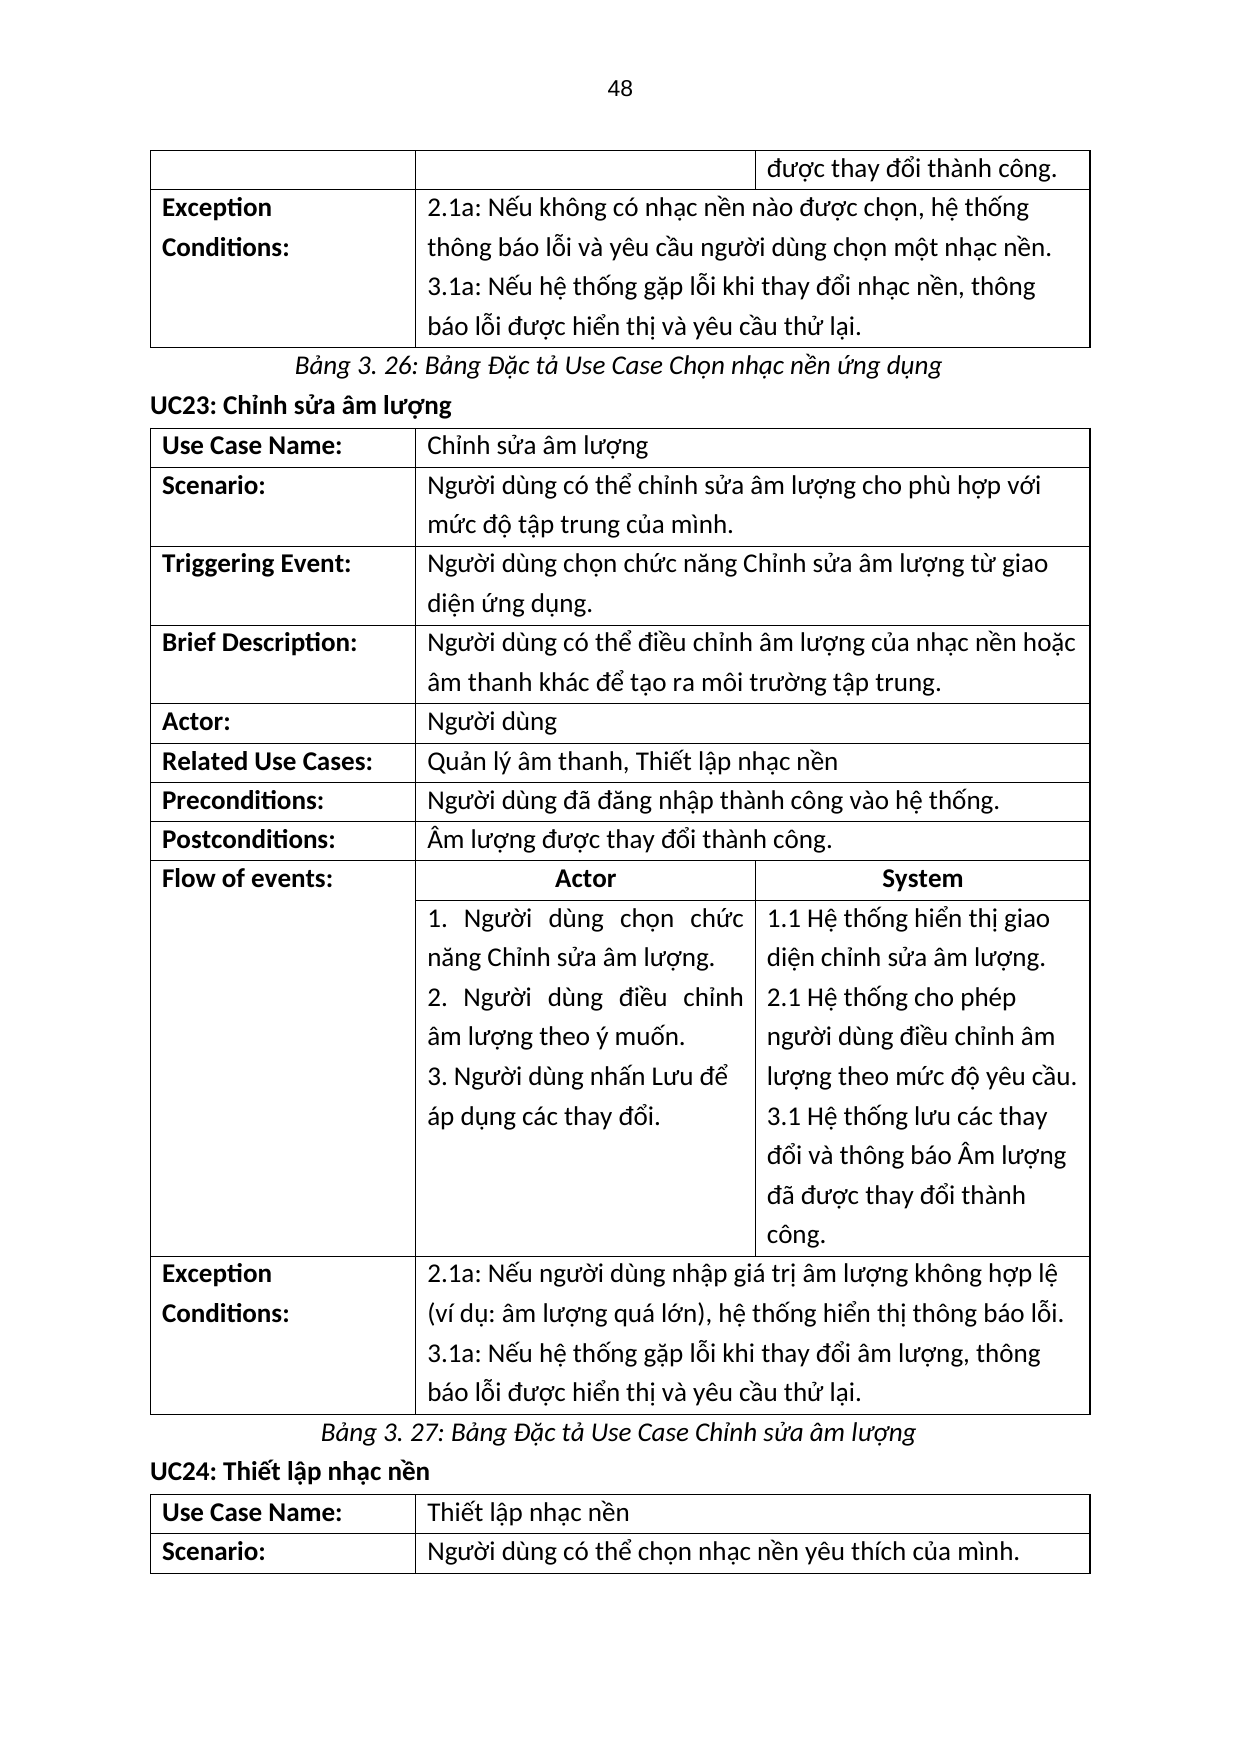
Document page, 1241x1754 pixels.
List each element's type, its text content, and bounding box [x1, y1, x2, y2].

subtitle UC24: Thiết lập nhạc nền [150, 1454, 1090, 1487]
table_cell Brief Description: [151, 626, 415, 703]
table_cell Scenario: [151, 1534, 415, 1572]
table_cell 1. Người dùng chọn chức năng Chỉnh sửa âm lượng. 2. Người dùng điều chỉnh âm lượng theo ý muốn. 3. Người dùng nhấn Lưu để áp dụng các thay đổi. [416, 901, 755, 1256]
table_cell 1.1 Hệ thống hiển thị giao diện chỉnh sửa âm lượng. 2.1 Hệ thống cho phép người dùng điều chỉnh âm lượng theo mức độ yêu cầu. 3.1 Hệ thống lưu các thay đổi và thông báo Âm lượng đã được thay đổi thành công. [756, 901, 1089, 1256]
table_header Thiết lập nhạc nền [416, 1495, 1089, 1533]
table_cell Người dùng có thể chỉnh sửa âm lượng cho phù hợp với mức độ tập trung của mình. [416, 468, 1089, 546]
table_cell 2.1a: Nếu không có nhạc nền nào được chọn, hệ thống thông báo lỗi và yêu cầu người dùng chọn một nhạc nền. 3.1a: Nếu hệ thống gặp lỗi khi thay đổi nhạc nền, thông báo lỗi được hiển thị và yêu cầu thử lại. [416, 190, 1089, 347]
table_cell System [756, 861, 1089, 900]
table_cell Postconditions: [151, 822, 415, 860]
table_cell Exception Conditions: [151, 190, 415, 347]
table_cell Người dùng có thể chọn nhạc nền yêu thích của mình. [416, 1534, 1089, 1572]
text Bảng 3. 26: Bảng Đặc tả Use Case Chọn nhạc nền ứng dụng [150, 348, 1090, 381]
table_cell Người dùng đã đăng nhập thành công vào hệ thống. [416, 783, 1089, 821]
table_cell Quản lý âm thanh, Thiết lập nhạc nền [416, 744, 1089, 782]
table_cell Người dùng chọn chức năng Chỉnh sửa âm lượng từ giao diện ứng dụng. [416, 547, 1089, 624]
text Bảng 3. 27: Bảng Đặc tả Use Case Chỉnh sửa âm lượng [150, 1415, 1090, 1448]
subtitle UC23: Chỉnh sửa âm lượng [150, 388, 1090, 421]
table_header Use Case Name: [151, 429, 415, 467]
table_cell Related Use Cases: [151, 744, 415, 782]
table_cell Người dùng có thể điều chỉnh âm lượng của nhạc nền hoặc âm thanh khác để tạo ra môi trường tập trung. [416, 626, 1089, 703]
table_cell 2.1a: Nếu người dùng nhập giá trị âm lượng không hợp lệ (ví dụ: âm lượng quá lớn), hệ thống hiển thị thông báo lỗi. 3.1a: Nếu hệ thống gặp lỗi khi thay đổi âm lượng, thông báo lỗi được hiển thị và yêu cầu thử lại. [416, 1257, 1089, 1414]
table_cell Âm lượng được thay đổi thành công. [416, 822, 1089, 860]
table_cell Người dùng [416, 704, 1089, 743]
table_cell Preconditions: [151, 783, 415, 821]
table_cell Triggering Event: [151, 547, 415, 624]
table_cell Actor [416, 861, 755, 900]
table_header Chỉnh sửa âm lượng [416, 429, 1089, 467]
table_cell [416, 151, 755, 189]
table_cell Actor: [151, 704, 415, 743]
table_cell Exception Conditions: [151, 1257, 415, 1414]
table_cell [756, 151, 1089, 189]
table_cell Scenario: [151, 468, 415, 546]
table_cell Flow of events: [151, 861, 415, 1256]
table_header Use Case Name: [151, 1495, 415, 1533]
